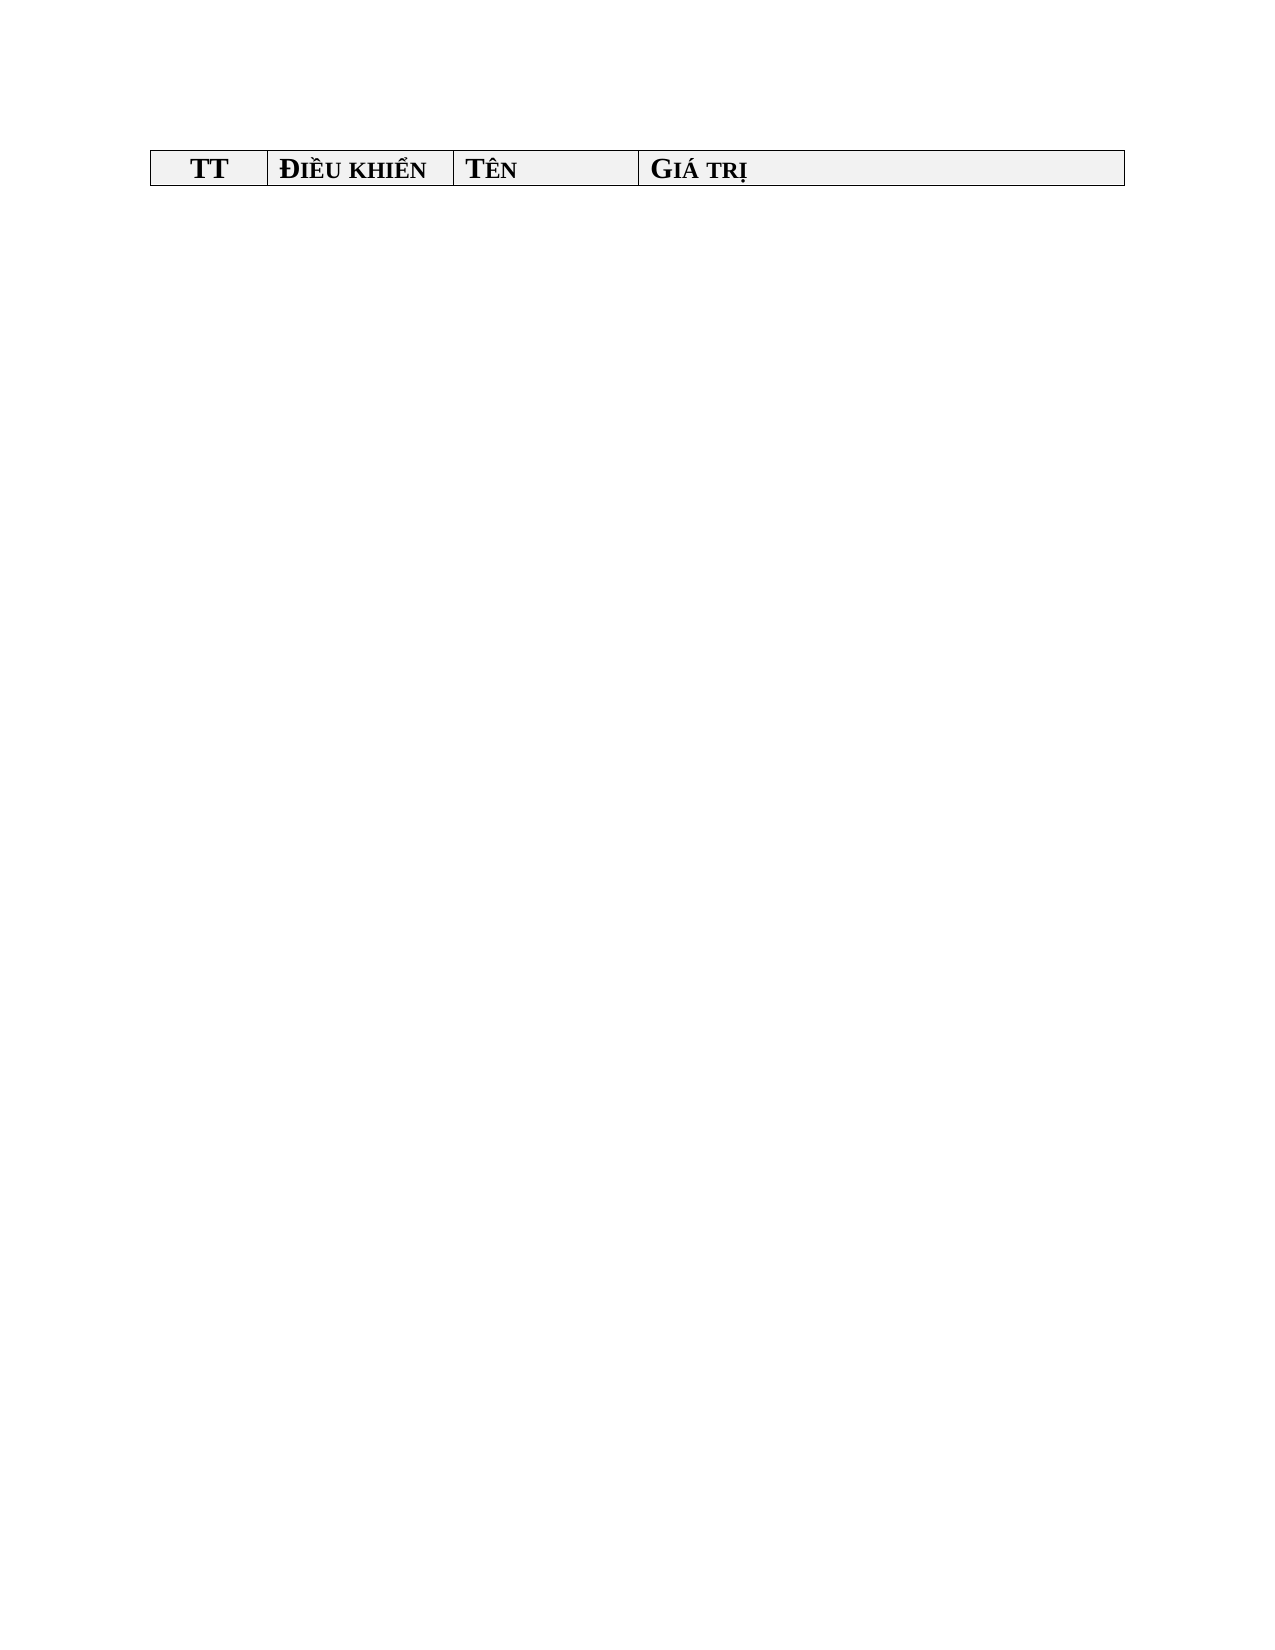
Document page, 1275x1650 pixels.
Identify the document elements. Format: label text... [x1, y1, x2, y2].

table_header Tên [454, 151, 638, 184]
table_header Giá trị [639, 151, 1124, 184]
table_header TT [151, 151, 267, 184]
table_header Điều khiển [268, 151, 453, 184]
